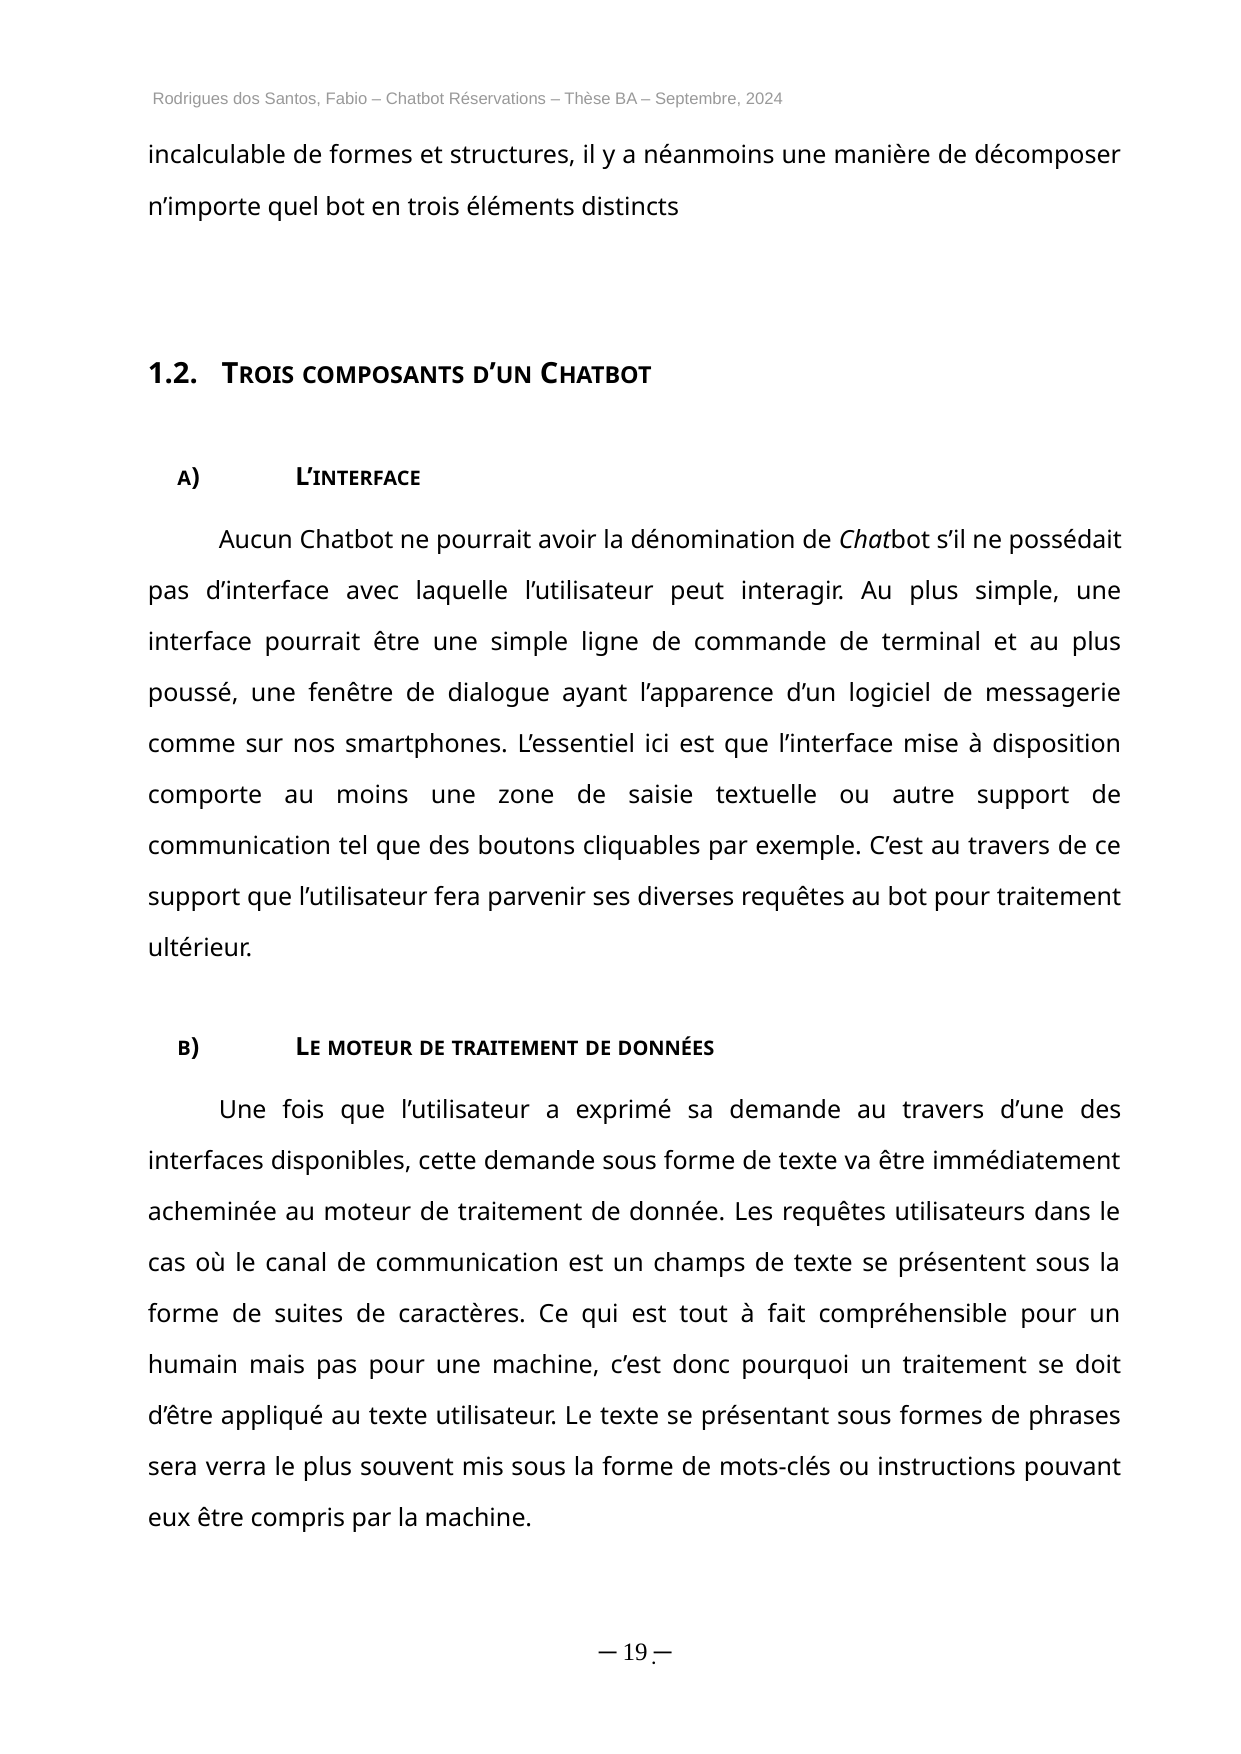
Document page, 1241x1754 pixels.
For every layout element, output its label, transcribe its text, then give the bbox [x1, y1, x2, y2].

text Les Chatbots sont des applications disponibles sous une multitude de formes et plateformes et ayant pour but premier d’engager dans une conversation avec un utilisateur afin de tenter au mieux de répondre à quelconque requête que ce soit. Les Chatbots font affaire à un grand nombre de requêtes variées comme fournir des renseignements, fournir un service ne nécessitant pas d’opérateur humain, faire office de service client afin de tenter de résoudre tout éventuel problème dans la limite des capacités du Chatbot (le cas échouant, le bot peut rediriger l’utilisateur vers un opérateur humain), récolter du feedback, et bien d’autres usages encore. Bien que des Chatbots existent dans un nombre incalculable de formes et structures, il y a néanmoins une manière de décomposer n’importe quel bot en trois éléments distincts [148, 137, 1122, 222]
subtitle Le moteur de traitement de données [177, 1028, 1122, 1062]
subtitle L’interface [177, 459, 1122, 493]
text Une fois que l’utilisateur a exprimé sa demande au travers d’une des interfaces disponibles, cette demande sous forme de texte va être immédiatement acheminée au moteur de traitement de donnée. Les requêtes utilisateurs dans le cas où le canal de communication est un champs de texte se présentent sous la forme de suites de caractères. Ce qui est tout à fait compréhensible pour un humain mais pas pour une machine, c’est donc pourquoi un traitement se doit d’être appliqué au texte utilisateur. Le texte se présentant sous formes de phrases sera verra le plus souvent mis sous la forme de mots-clés ou instructions pouvant eux être compris par la machine. [148, 1091, 1122, 1534]
subtitle Trois composants d’un Chatbot [148, 352, 1122, 392]
text Aucun Chatbot ne pourrait avoir la dénomination de Chatbot s’il ne possédait pas d’interface avec laquelle l’utilisateur peut interagir. Au plus simple, une interface pourrait être une simple ligne de commande de terminal et au plus poussé, une fenêtre de dialogue ayant l’apparence d’un logiciel de messagerie comme sur nos smartphones. L’essentiel ici est que l’interface mise à disposition comporte au moins une zone de saisie textuelle ou autre support de communication tel que des boutons cliquables par exemple. C’est au travers de ce support que l’utilisateur fera parvenir ses diverses requêtes au bot pour traitement ultérieur. [148, 522, 1122, 964]
